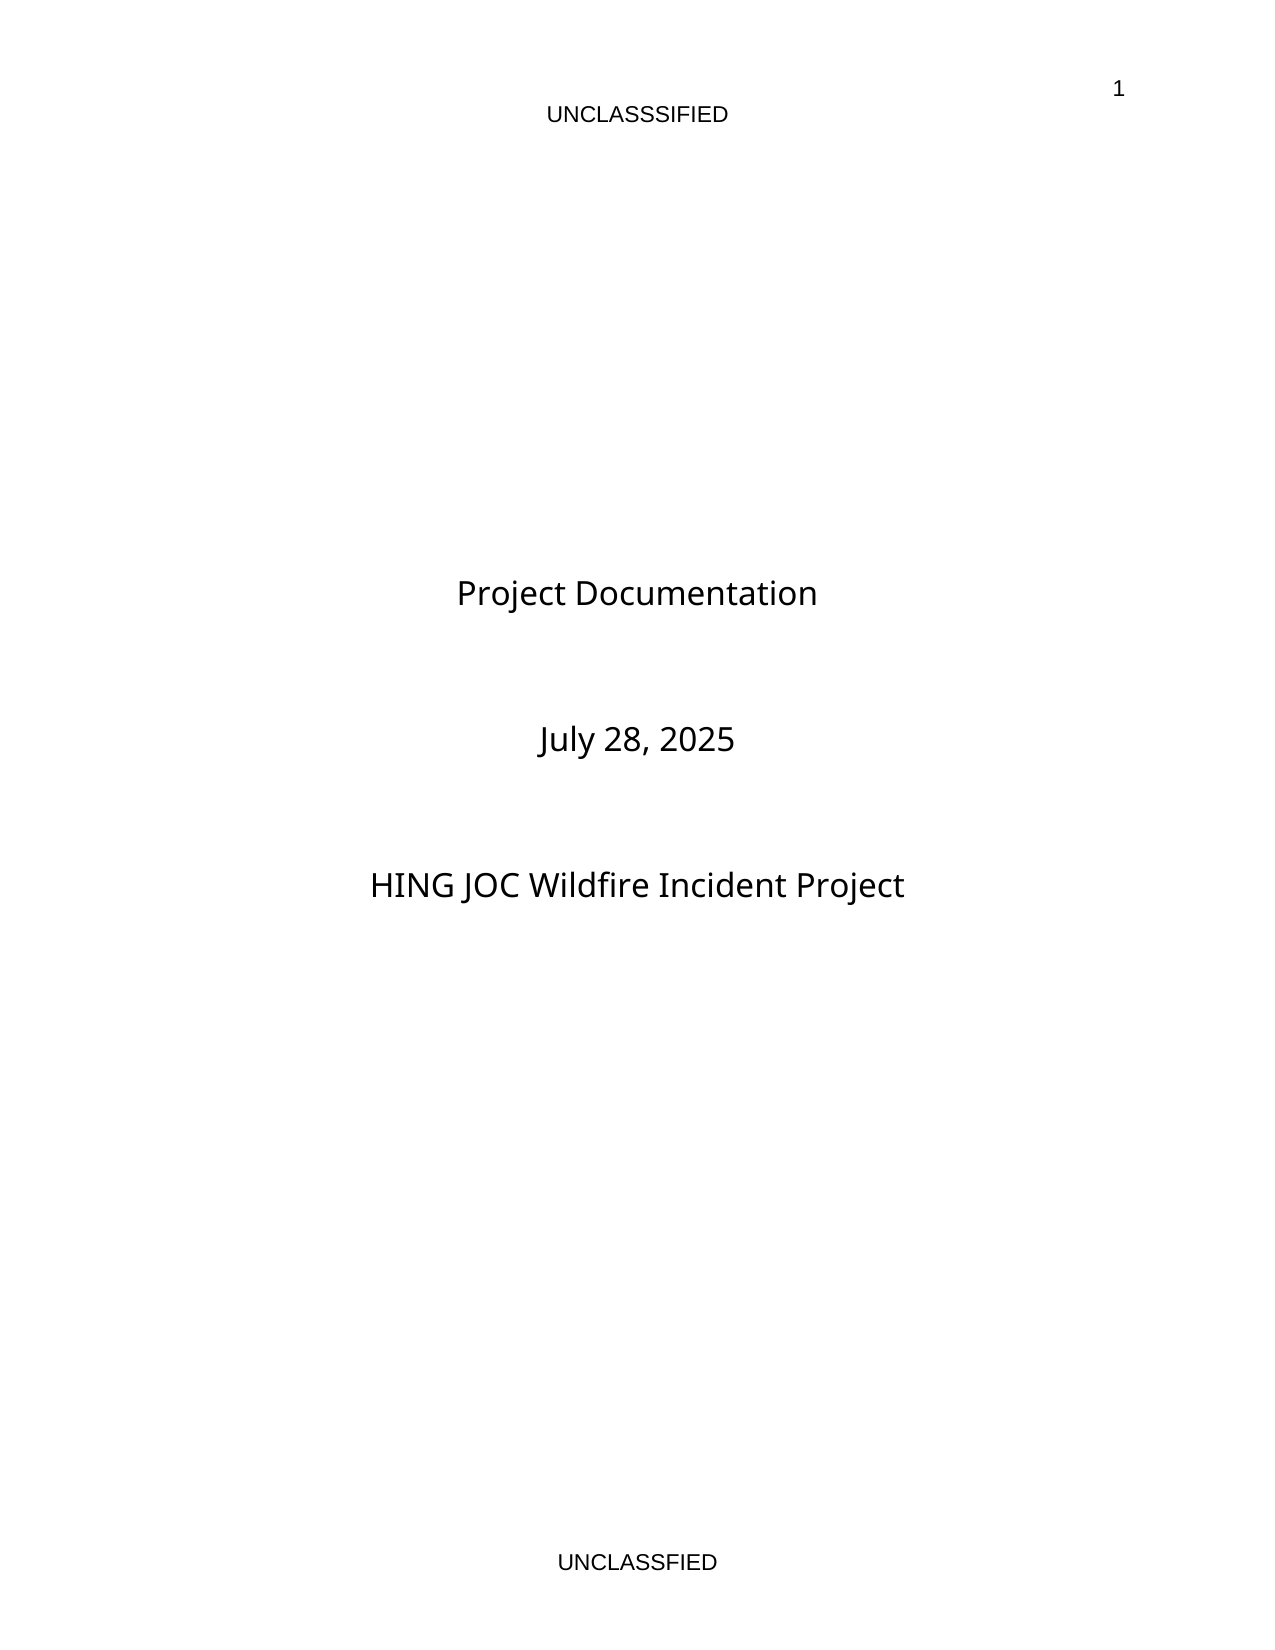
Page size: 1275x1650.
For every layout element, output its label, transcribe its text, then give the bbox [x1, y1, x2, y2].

text HING JOC Wildfire Incident Project [150, 862, 1125, 907]
text July 28, 2025 [150, 716, 1125, 761]
text Project Documentation [150, 570, 1125, 615]
